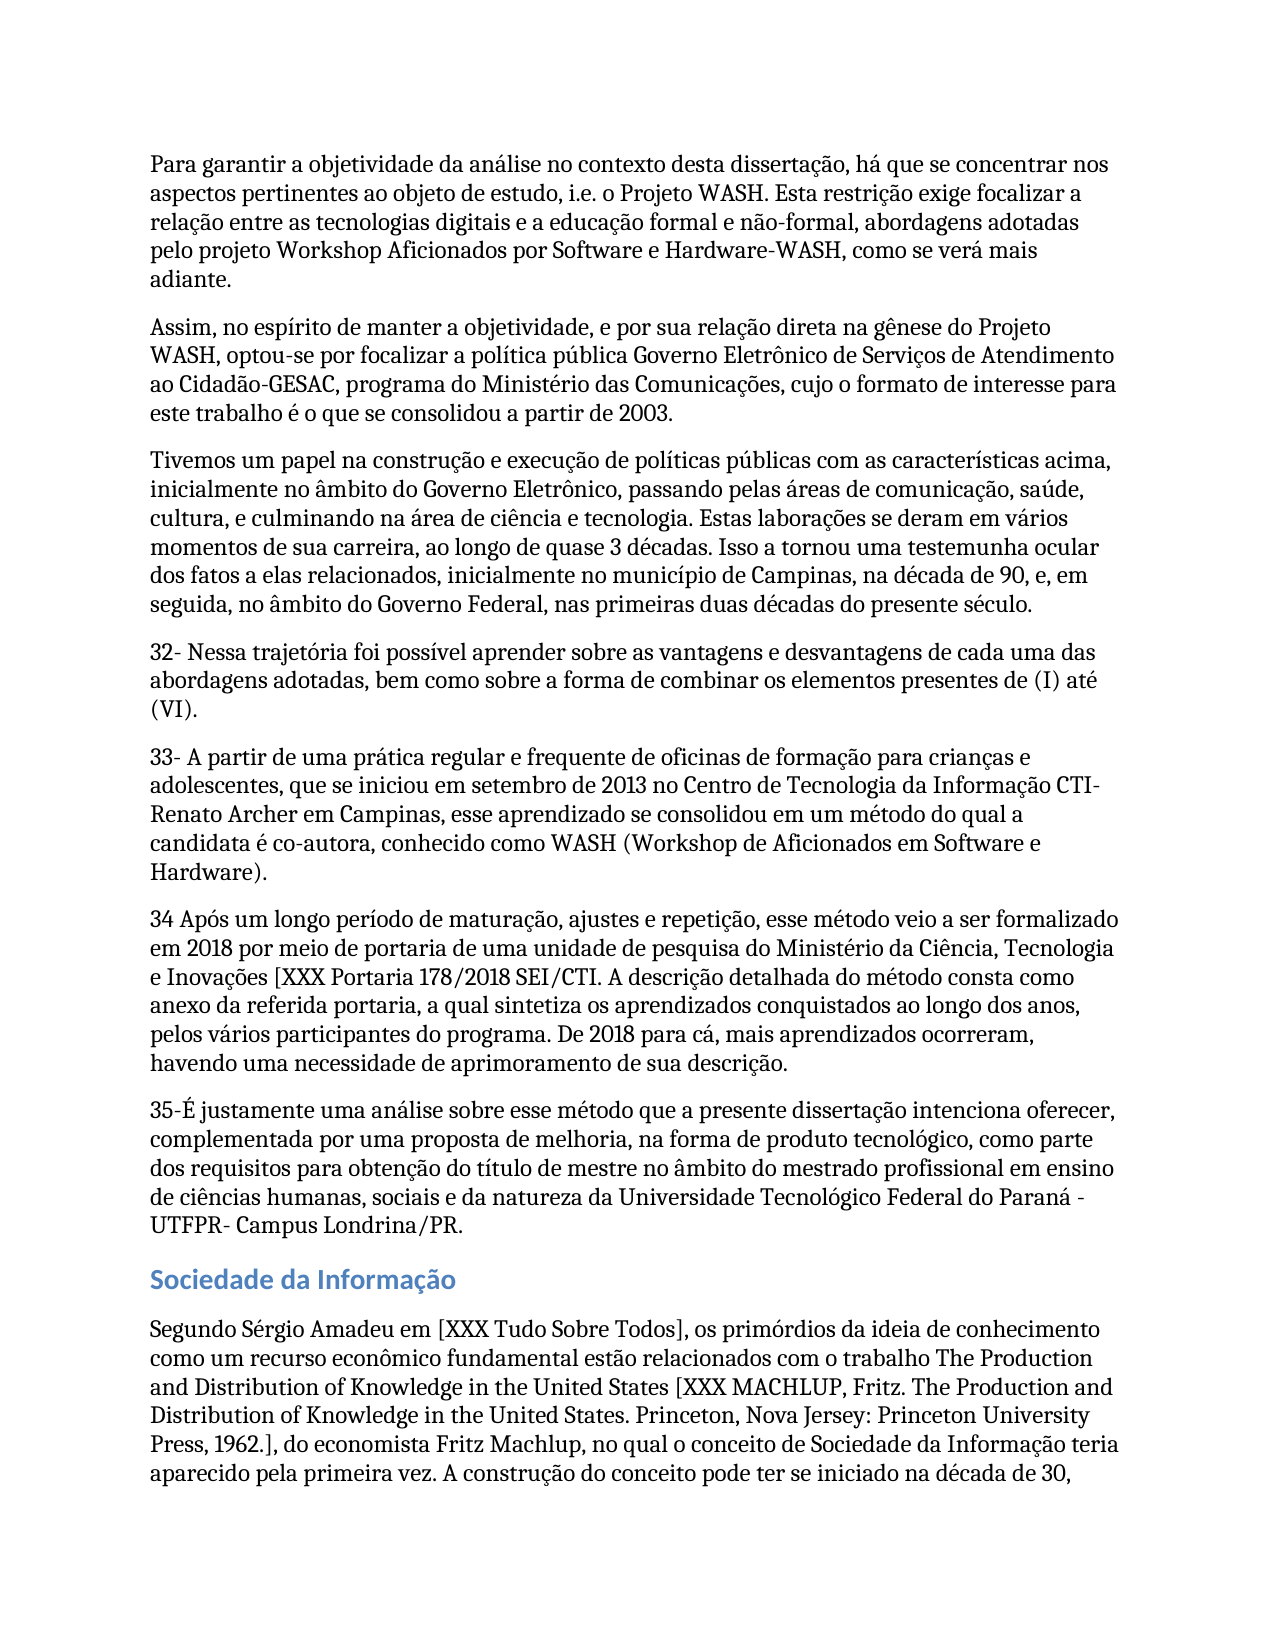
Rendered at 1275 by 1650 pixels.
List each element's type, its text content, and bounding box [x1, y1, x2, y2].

text 32- Nessa trajetória foi possível aprender sobre as vantagens e desvantagens de cada uma das abordagens adotadas, bem como sobre a forma de combinar os elementos presentes de (I) até (VI). [150, 637, 1125, 724]
text 34 Após um longo período de maturação, ajustes e repetição, esse método veio a ser formalizado em 2018 por meio de portaria de uma unidade de pesquisa do Ministério da Ciência, Tecnologia e Inovações [XXX Portaria 178/2018 SEI/CTI. A descrição detalhada do método consta como anexo da referida portaria, a qual sintetiza os aprendizados conquistados ao longo dos anos, pelos vários participantes do programa. De 2018 para cá, mais aprendizados ocorreram, havendo uma necessidade de aprimoramento de sua descrição. [150, 905, 1125, 1077]
text 35-É justamente uma análise sobre esse método que a presente dissertação intenciona oferecer, complementada por uma proposta de melhoria, na forma de produto tecnológico, como parte dos requisitos para obtenção do título de mestre no âmbito do mestrado profissional em ensino de ciências humanas, sociais e da natureza da Universidade Tecnológico Federal do Paraná - UTFPR- Campus Londrina/PR. [150, 1096, 1125, 1240]
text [150, 1315, 1125, 1488]
text Para garantir a objetividade da análise no contexto desta dissertação, há que se concentrar nos aspectos pertinentes ao objeto de estudo, i.e. o Projeto WASH. Esta restrição exige focalizar a relação entre as tecnologias digitais e a educação formal e não-formal, abordagens adotadas pelo projeto Workshop Aficionados por Software e Hardware-WASH, como se verá mais adiante. [150, 150, 1125, 294]
text 33- A partir de uma prática regular e frequente de oficinas de formação para crianças e adolescentes, que se iniciou em setembro de 2013 no Centro de Tecnologia da Informação CTI- Renato Archer em Campinas, esse aprendizado se consolidou em um método do qual a candidata é co-autora, conhecido como WASH (Workshop de Aficionados em Software e Hardware). [150, 742, 1125, 886]
subtitle Sociedade da Informação [150, 1261, 1125, 1296]
text Tivemos um papel na construção e execução de políticas públicas com as características acima, inicialmente no âmbito do Governo Eletrônico, passando pelas áreas de comunicação, saúde, cultura, e culminando na área de ciência e tecnologia. Estas laborações se deram em vários momentos de sua carreira, ao longo de quase 3 décadas. Isso a tornou uma testemunha ocular dos fatos a elas relacionados, inicialmente no município de Campinas, na década de 90, e, em seguida, no âmbito do Governo Federal, nas primeiras duas décadas do presente século. [150, 446, 1125, 619]
text Assim, no espírito de manter a objetividade, e por sua relação direta na gênese do Projeto WASH, optou-se por focalizar a política pública Governo Eletrônico de Serviços de Atendimento ao Cidadão-GESAC, programa do Ministério das Comunicações, cujo o formato de interesse para este trabalho é o que se consolidou a partir de 2003. [150, 312, 1125, 427]
